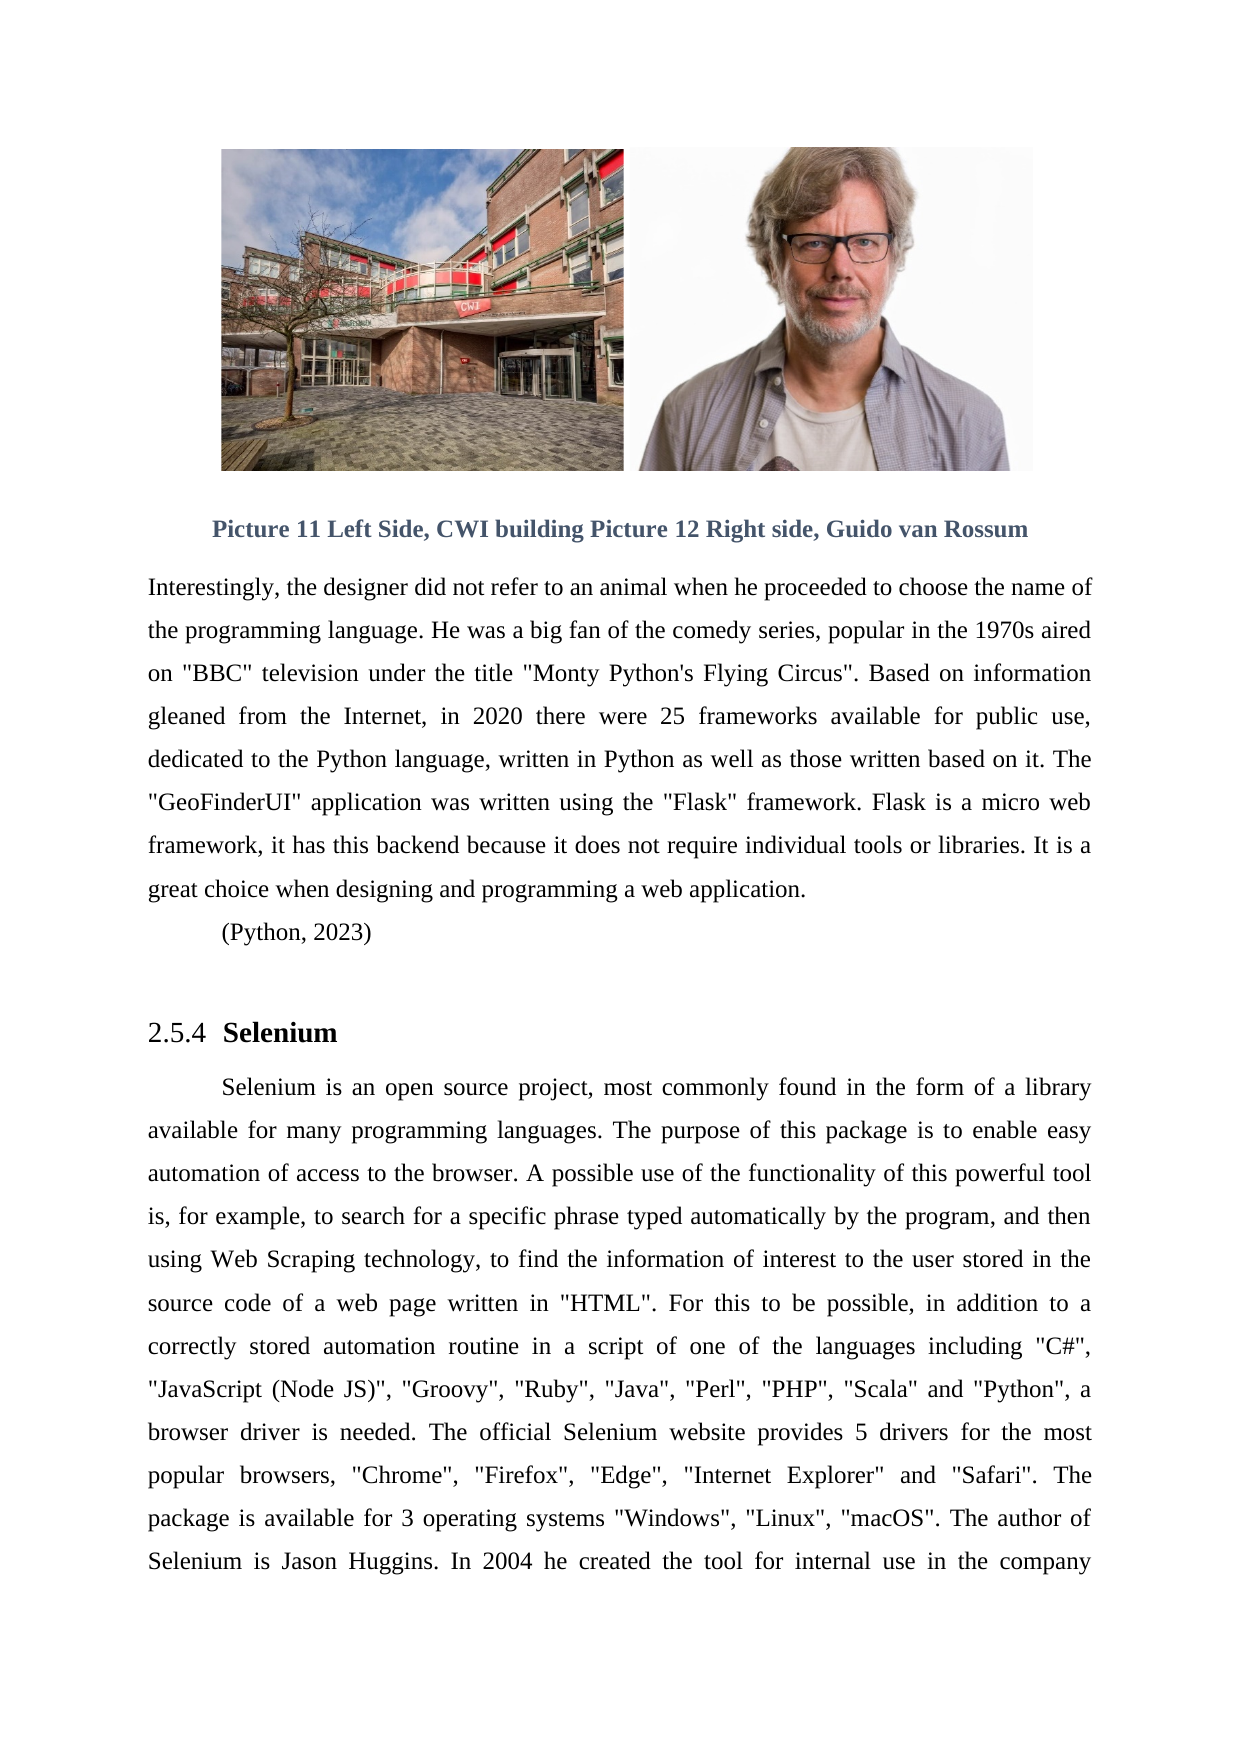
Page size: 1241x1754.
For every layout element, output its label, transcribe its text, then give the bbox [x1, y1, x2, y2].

picture [221, 149, 624, 471]
subtitle Selenium [148, 1016, 1093, 1049]
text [148, 1072, 1093, 1575]
picture [629, 147, 1033, 471]
text Interestingly, the designer did not refer to an animal when he proceeded to choose the name of the programming language. He was a big fan of the comedy series, popular in the 1970s aired on "BBC" television under the title "Monty Python's Flying Circus". Based on information gleaned from the Internet, in 2020 there were 25 frameworks available for public use, dedicated to the Python language, written in Python as well as those written based on it. The "GeoFinderUI" application was written using the "Flask" framework. Flask is a micro web framework, it has this backend because it does not require individual tools or libraries. It is a great choice when designing and programming a web application. [148, 572, 1093, 902]
